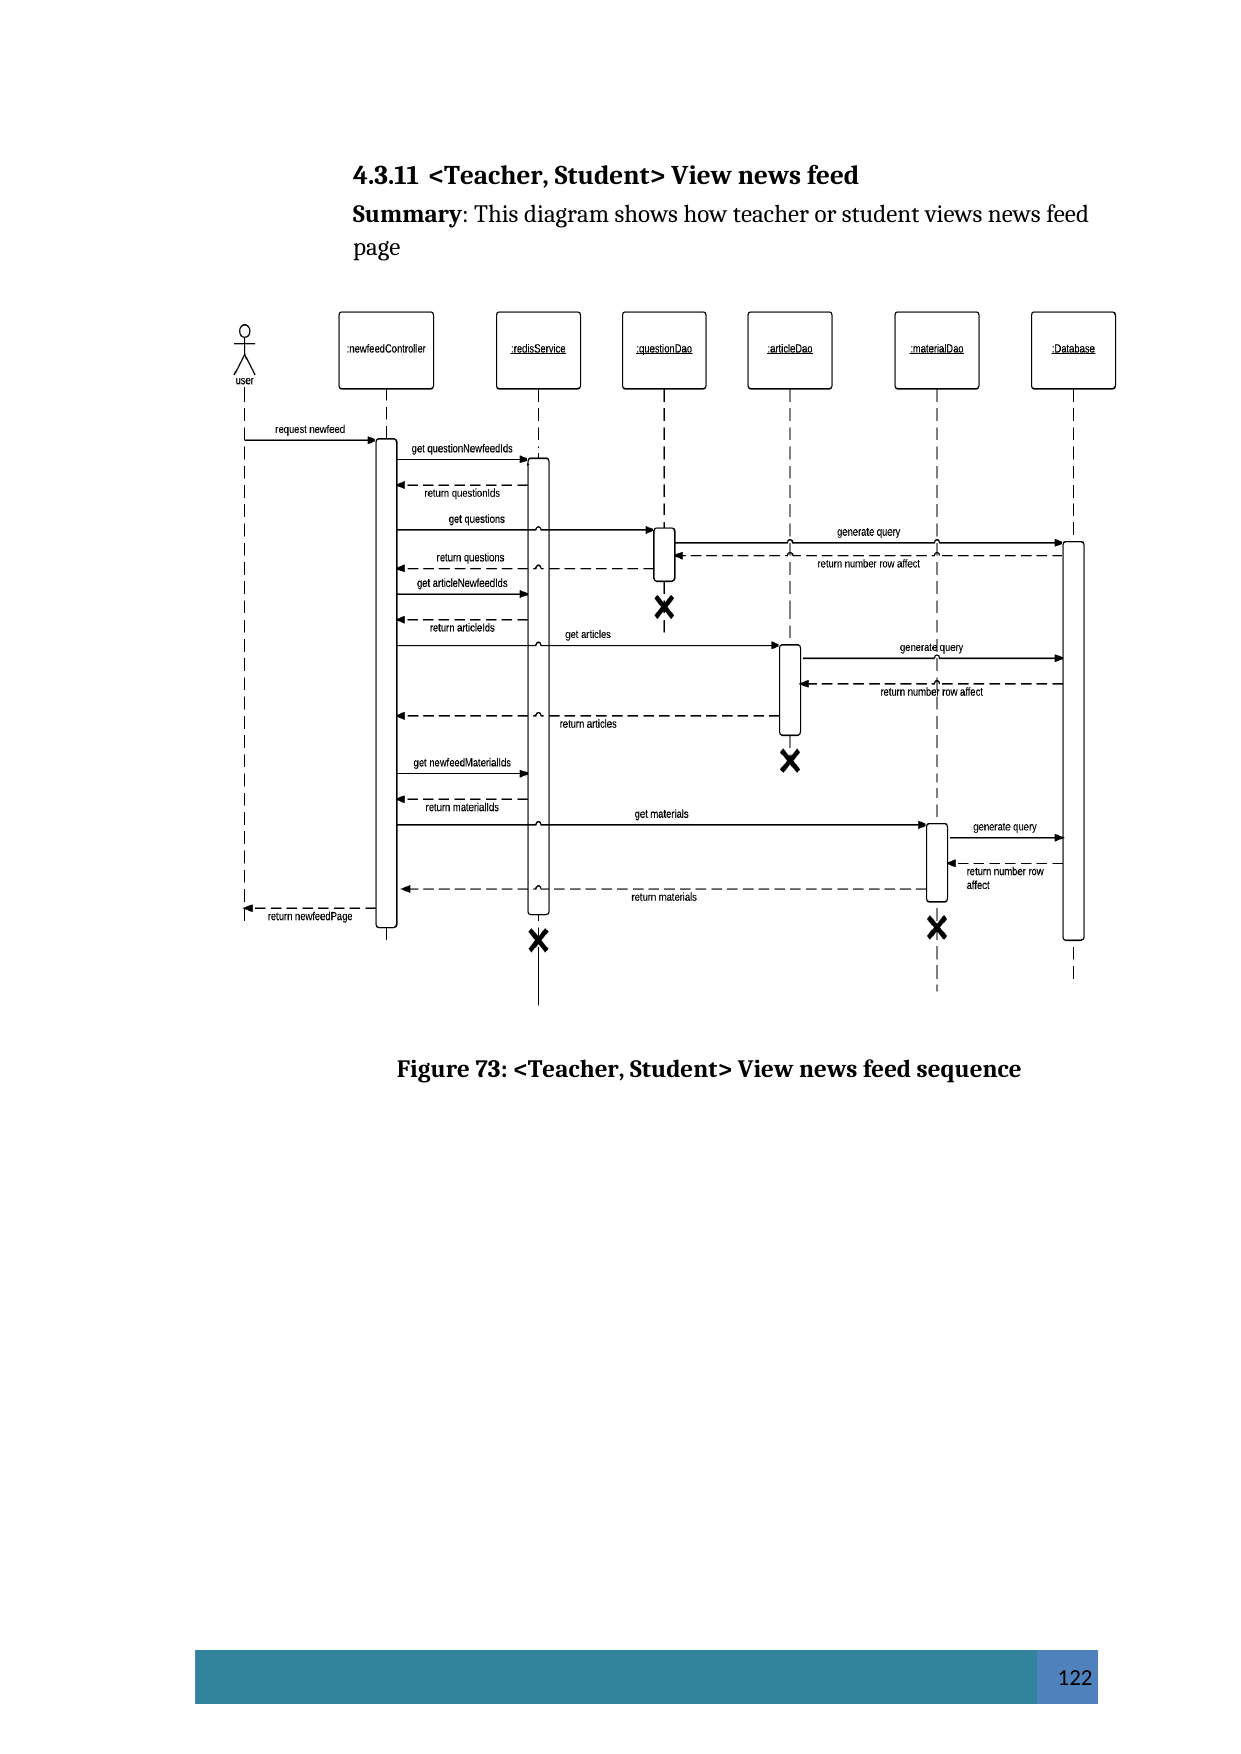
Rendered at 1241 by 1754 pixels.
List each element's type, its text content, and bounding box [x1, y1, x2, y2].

text Summary: This diagram shows how teacher or student views news feed page [353, 200, 1122, 261]
subtitle <Teacher, Student> View news feed [353, 160, 1122, 191]
text Figure 73: <Teacher, Student> View news feed sequence [222, 1055, 1122, 1084]
picture [221, 286, 1120, 1031]
